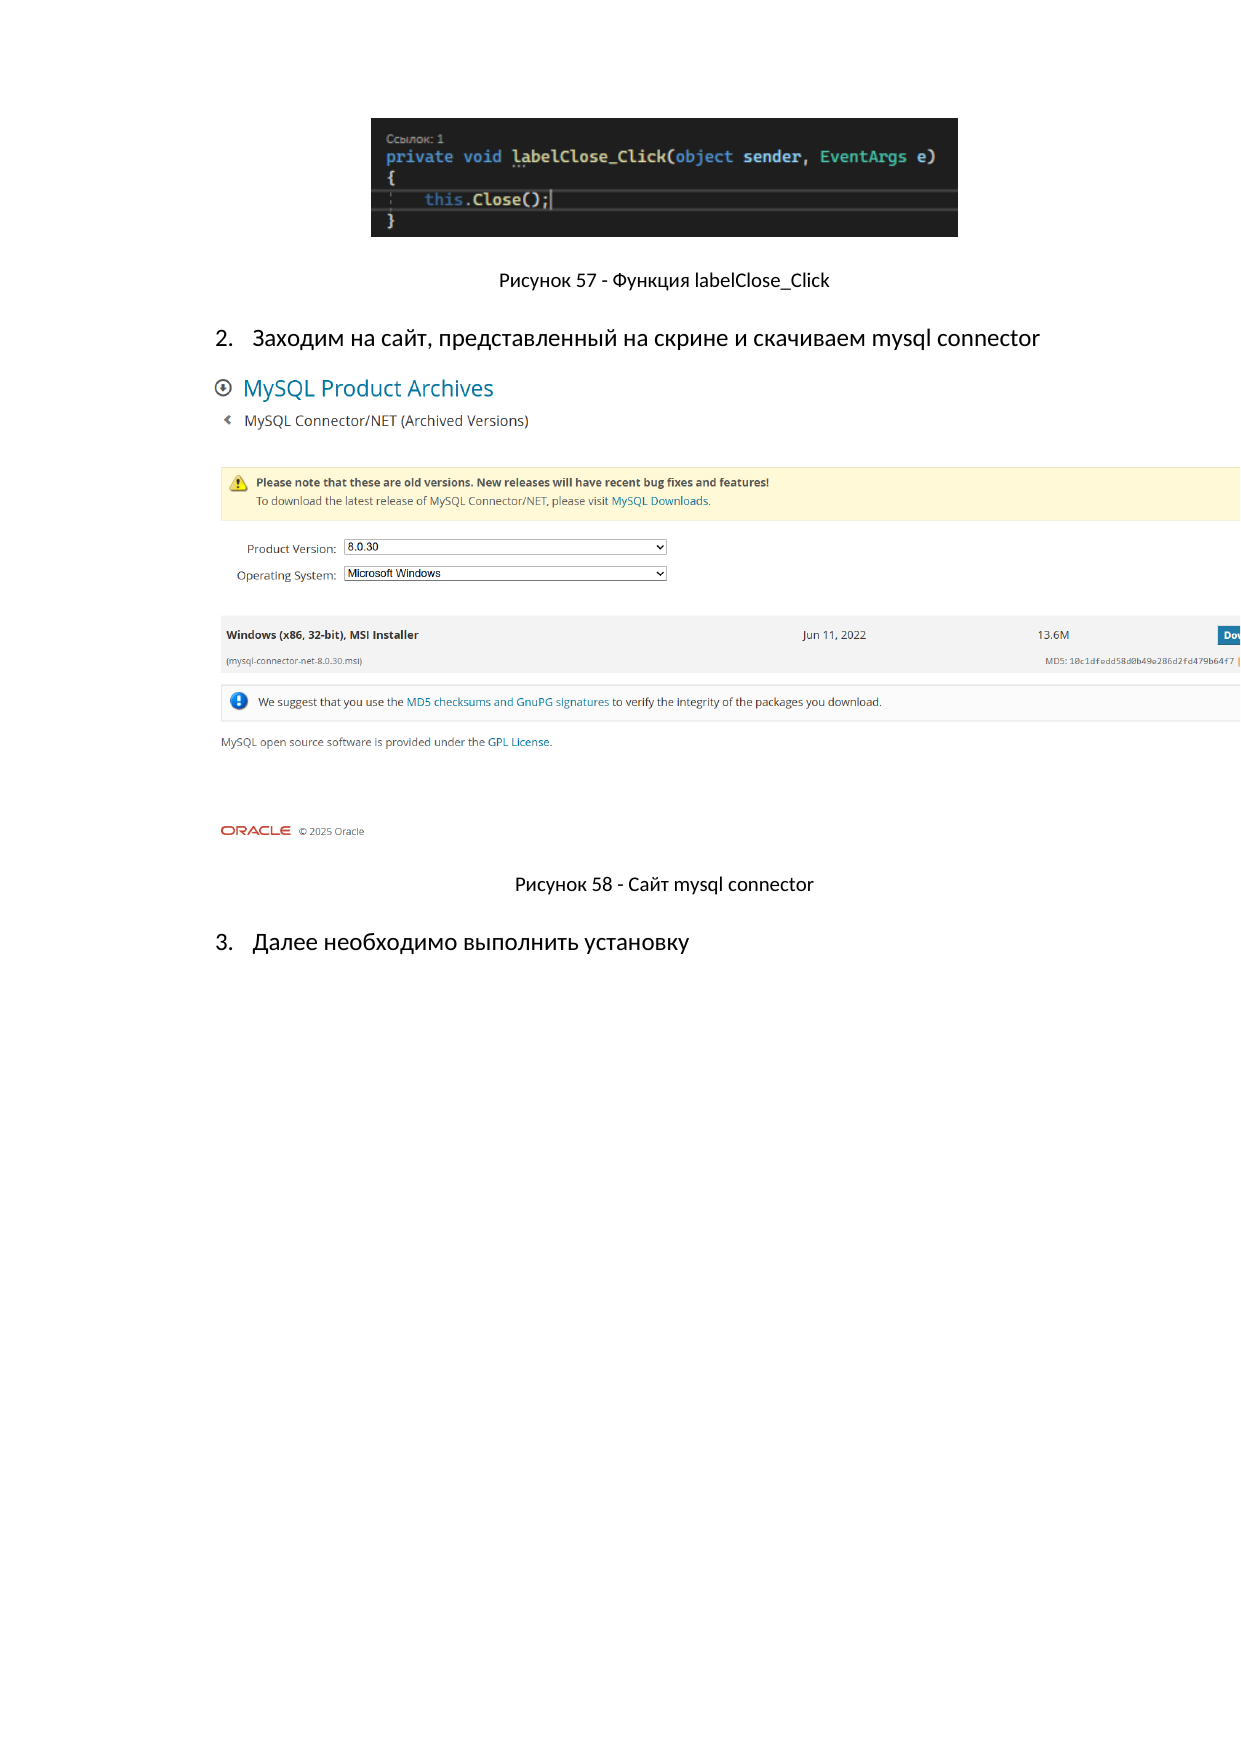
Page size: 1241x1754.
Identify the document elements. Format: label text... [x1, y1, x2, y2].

list Далее необходимо выполнить установку [215, 926, 1152, 956]
list Заходим на сайт, представленный на скрине и скачиваем mysql connector [215, 322, 1152, 353]
picture [177, 368, 1241, 841]
text Рисунок 58 - Сайт mysql connector [177, 871, 1152, 896]
text Рисунок 57 - Функция labelClose_Click [177, 267, 1152, 293]
picture [371, 118, 958, 237]
